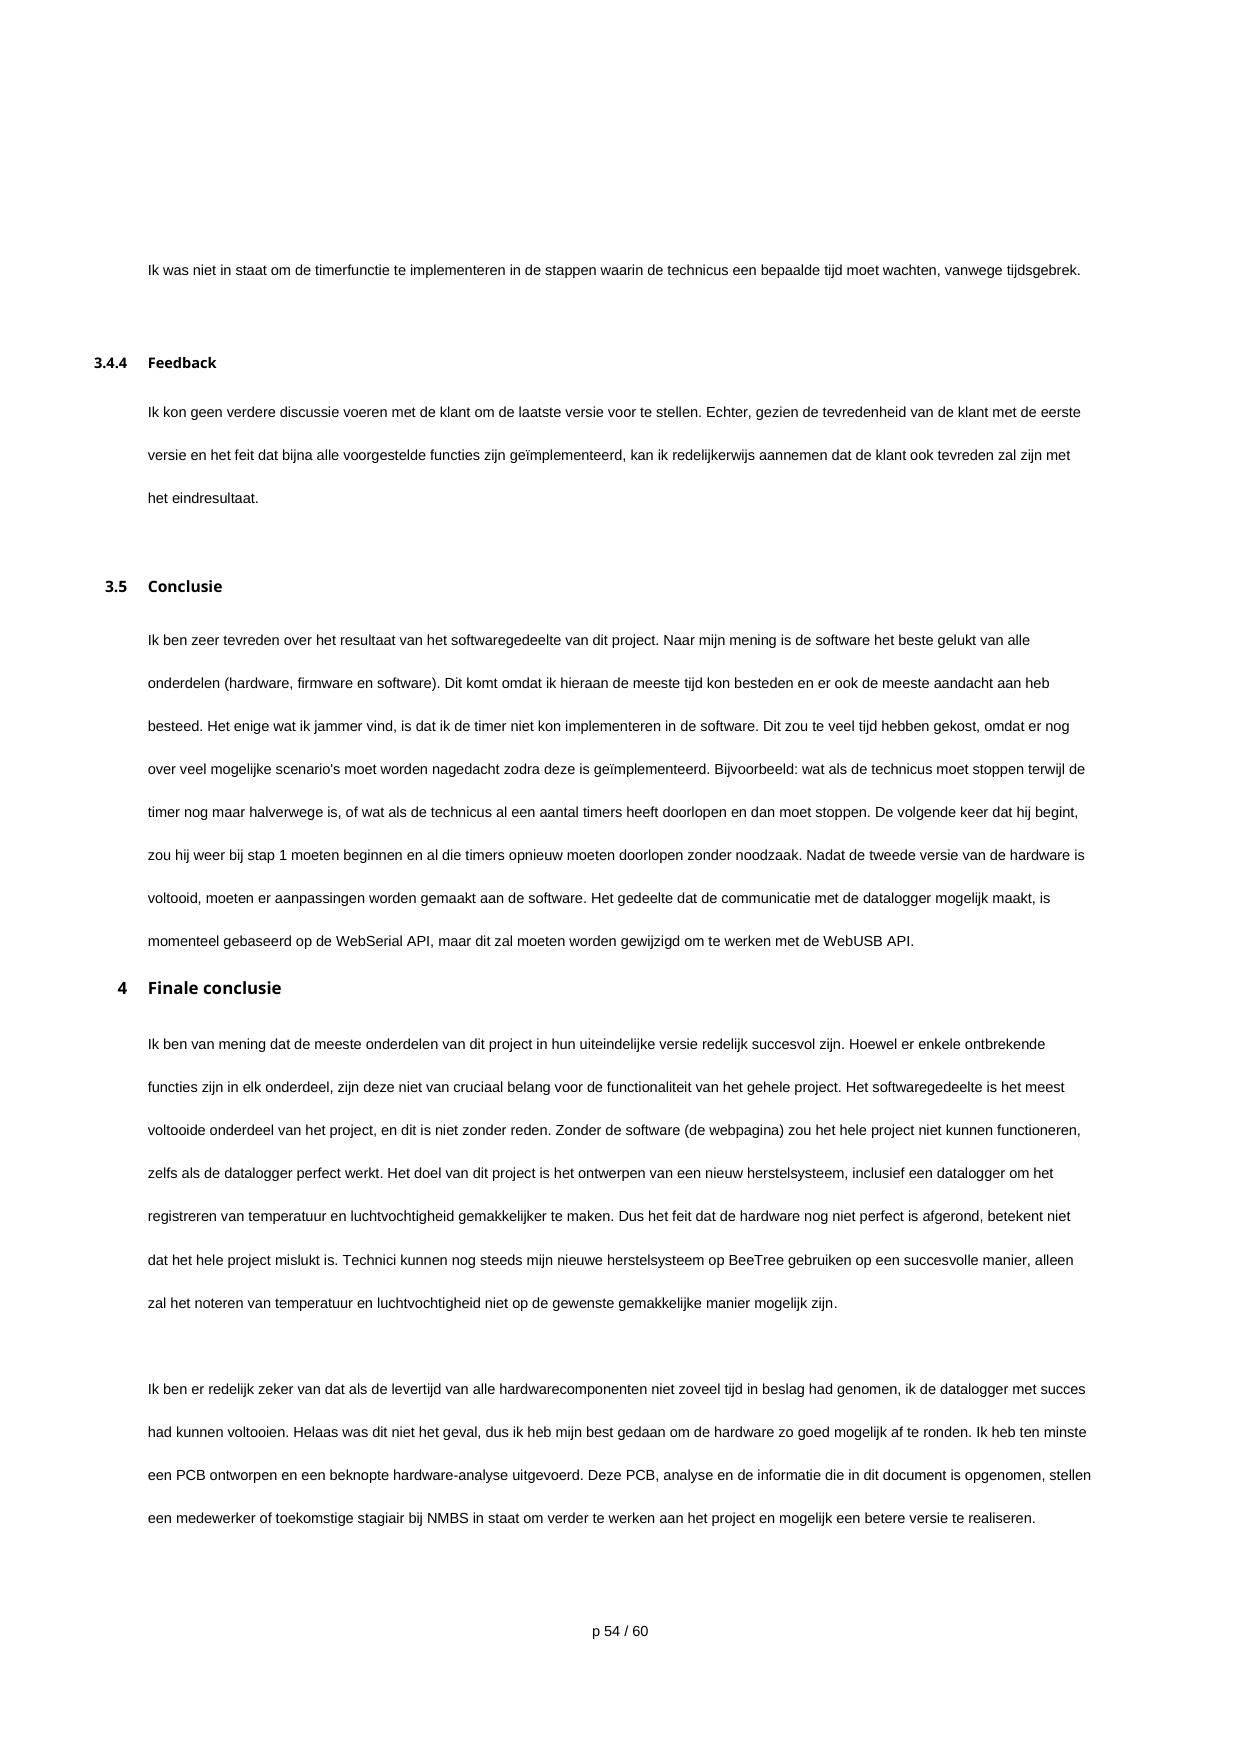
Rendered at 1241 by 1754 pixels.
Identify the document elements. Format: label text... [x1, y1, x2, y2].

text Ik ben zeer tevreden over het resultaat van het softwaregedeelte van dit project. Naar mijn mening is de software het beste gelukt van alle onderdelen (hardware, firmware en software). Dit komt omdat ik hieraan de meeste tijd kon besteden en er ook de meeste aandacht aan heb besteed. Het enige wat ik jammer vind, is dat ik de timer niet kon implementeren in de software. Dit zou te veel tijd hebben gekost, omdat er nog over veel mogelijke scenario's moet worden nagedacht zodra deze is geïmplementeerd. Bijvoorbeeld: wat als de technicus moet stoppen terwijl de timer nog maar halverwege is, of wat als de technicus al een aantal timers heeft doorlopen en dan moet stoppen. De volgende keer dat hij begint, zou hij weer bij stap 1 moeten beginnen en al die timers opnieuw moeten doorlopen zonder noodzaak. Nadat de tweede versie van de hardware is voltooid, moeten er aanpassingen worden gemaakt aan de software. Het gedeelte dat de communicatie met de datalogger mogelijk maakt, is momenteel gebaseerd op de WebSerial API, maar dit zal moeten worden gewijzigd om te werken met de WebUSB API. [148, 631, 1092, 962]
subtitle Conclusie [127, 576, 1092, 613]
text Ik was niet in staat om de timerfunctie te implementeren in de stappen waarin de technicus een bepaalde tijd moet wachten, vanwege tijdsgebrek. [148, 262, 1092, 290]
subtitle Finale conclusie [127, 976, 1092, 1016]
text Ik ben van mening dat de meeste onderdelen van dit project in hun uiteindelijke versie redelijk succesvol zijn. Hoewel er enkele ontbrekende functies zijn in elk onderdeel, zijn deze niet van cruciaal belang voor de functionaliteit van het gehele project. Het softwaregedeelte is het meest voltooide onderdeel van het project, en dit is niet zonder reden. Zonder de software (de webpagina) zou het hele project niet kunnen functioneren, zelfs als de datalogger perfect werkt. Het doel van dit project is het ontwerpen van een nieuw herstelsysteem, inclusief een datalogger om het registreren van temperatuur en luchtvochtigheid gemakkelijker te maken. Dus het feit dat de hardware nog niet perfect is afgerond, betekent niet dat het hele project mislukt is. Technici kunnen nog steeds mijn nieuwe herstelsysteem op BeeTree gebruiken op een succesvolle manier, alleen zal het noteren van temperatuur en luchtvochtigheid niet op de gewenste gemakkelijke manier mogelijk zijn. [148, 1036, 1092, 1323]
subtitle Feedback [127, 352, 1092, 387]
text Ik kon geen verdere discussie voeren met de klant om de laatste versie voor te stellen. Echter, gezien de tevredenheid van de klant met de eerste versie en het feit dat bijna alle voorgestelde functies zijn geïmplementeerd, kan ik redelijkerwijs aannemen dat de klant ook tevreden zal zijn met het eindresultaat. [148, 403, 1092, 518]
text Ik ben er redelijk zeker van dat als de levertijd van alle hardwarecomponenten niet zoveel tijd in beslag had genomen, ik de datalogger met succes had kunnen voltooien. Helaas was dit niet het geval, dus ik heb mijn best gedaan om de hardware zo goed mogelijk af te ronden. Ik heb ten minste een PCB ontworpen en een beknopte hardware-analyse uitgevoerd. Deze PCB, analyse en de informatie die in dit document is opgenomen, stellen een medewerker of toekomstige stagiair bij NMBS in staat om verder te werken aan het project en mogelijk een betere versie te realiseren. [148, 1381, 1092, 1539]
